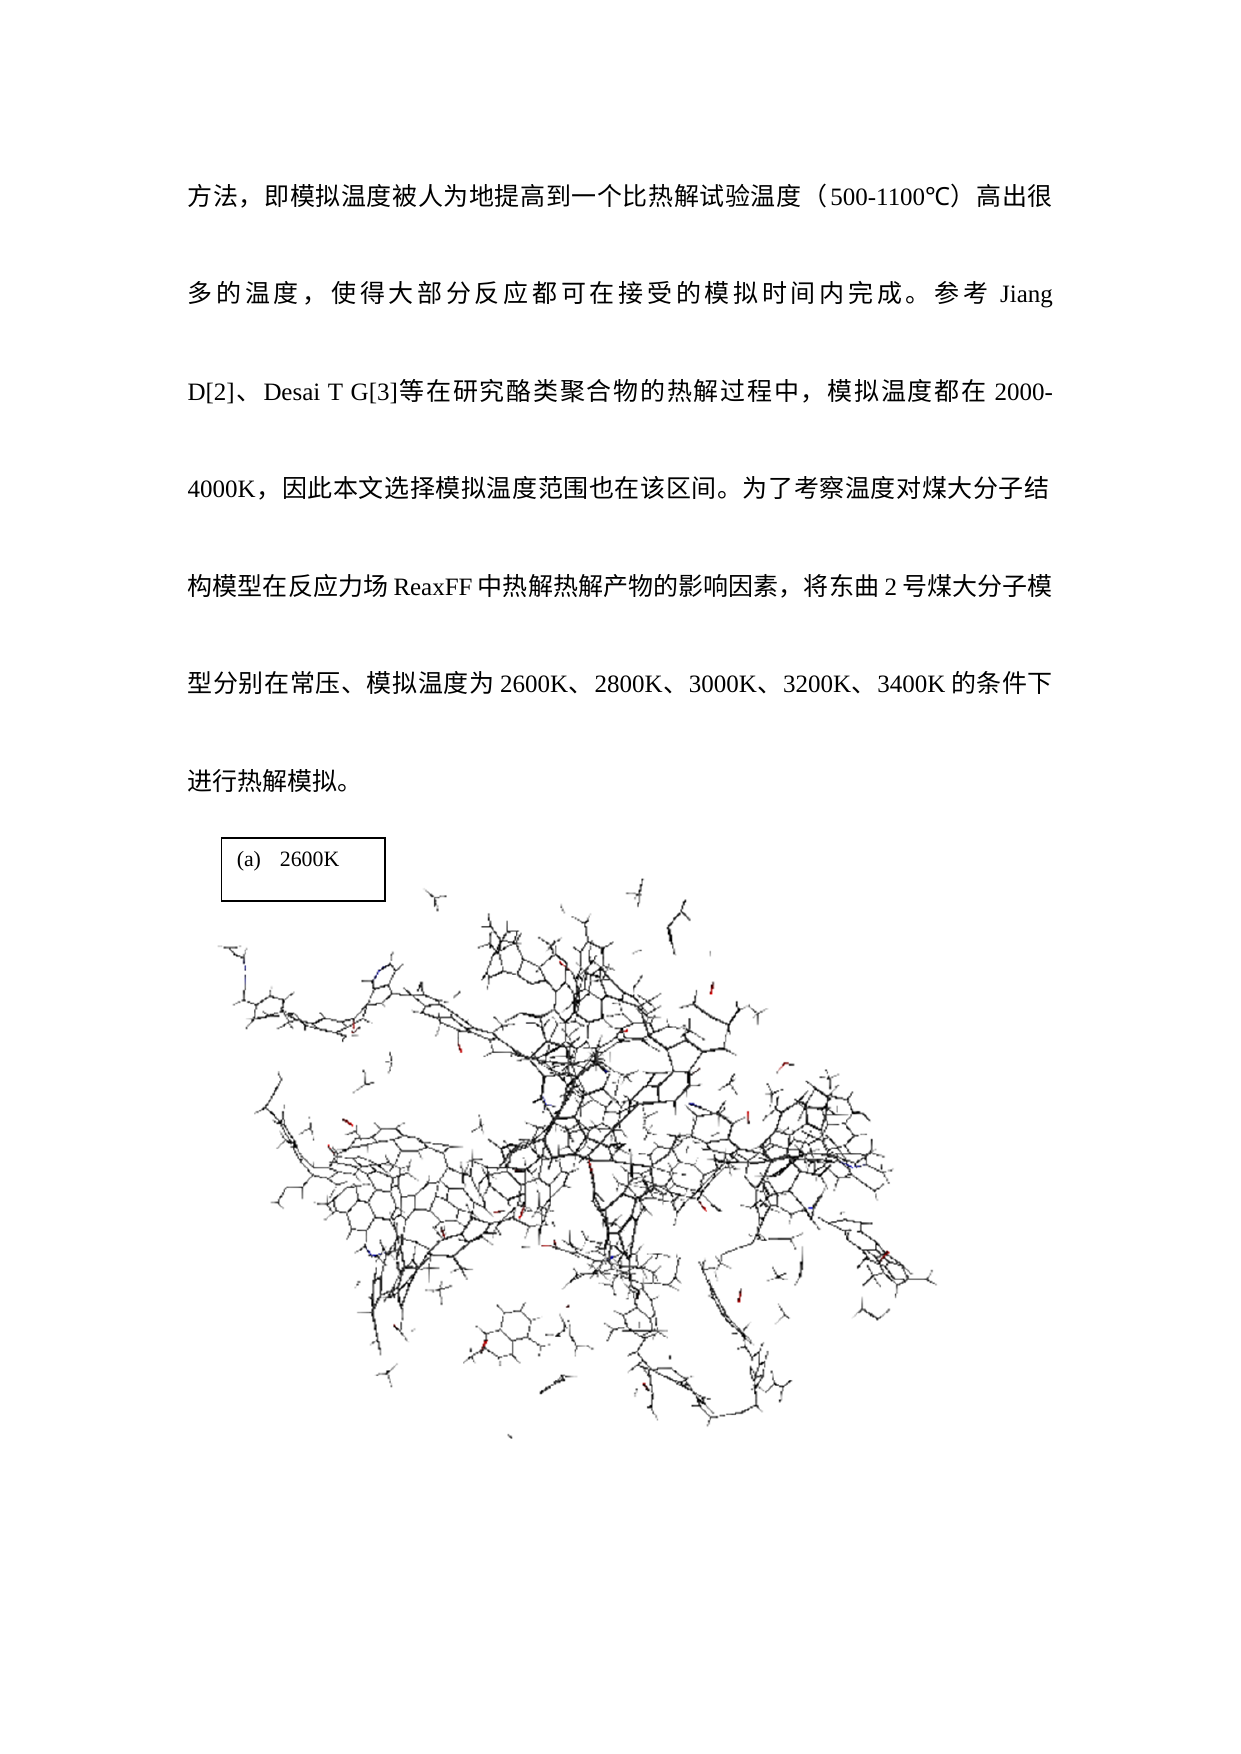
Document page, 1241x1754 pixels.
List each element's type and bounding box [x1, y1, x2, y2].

picture [187, 830, 968, 1448]
text [187, 162, 1053, 812]
